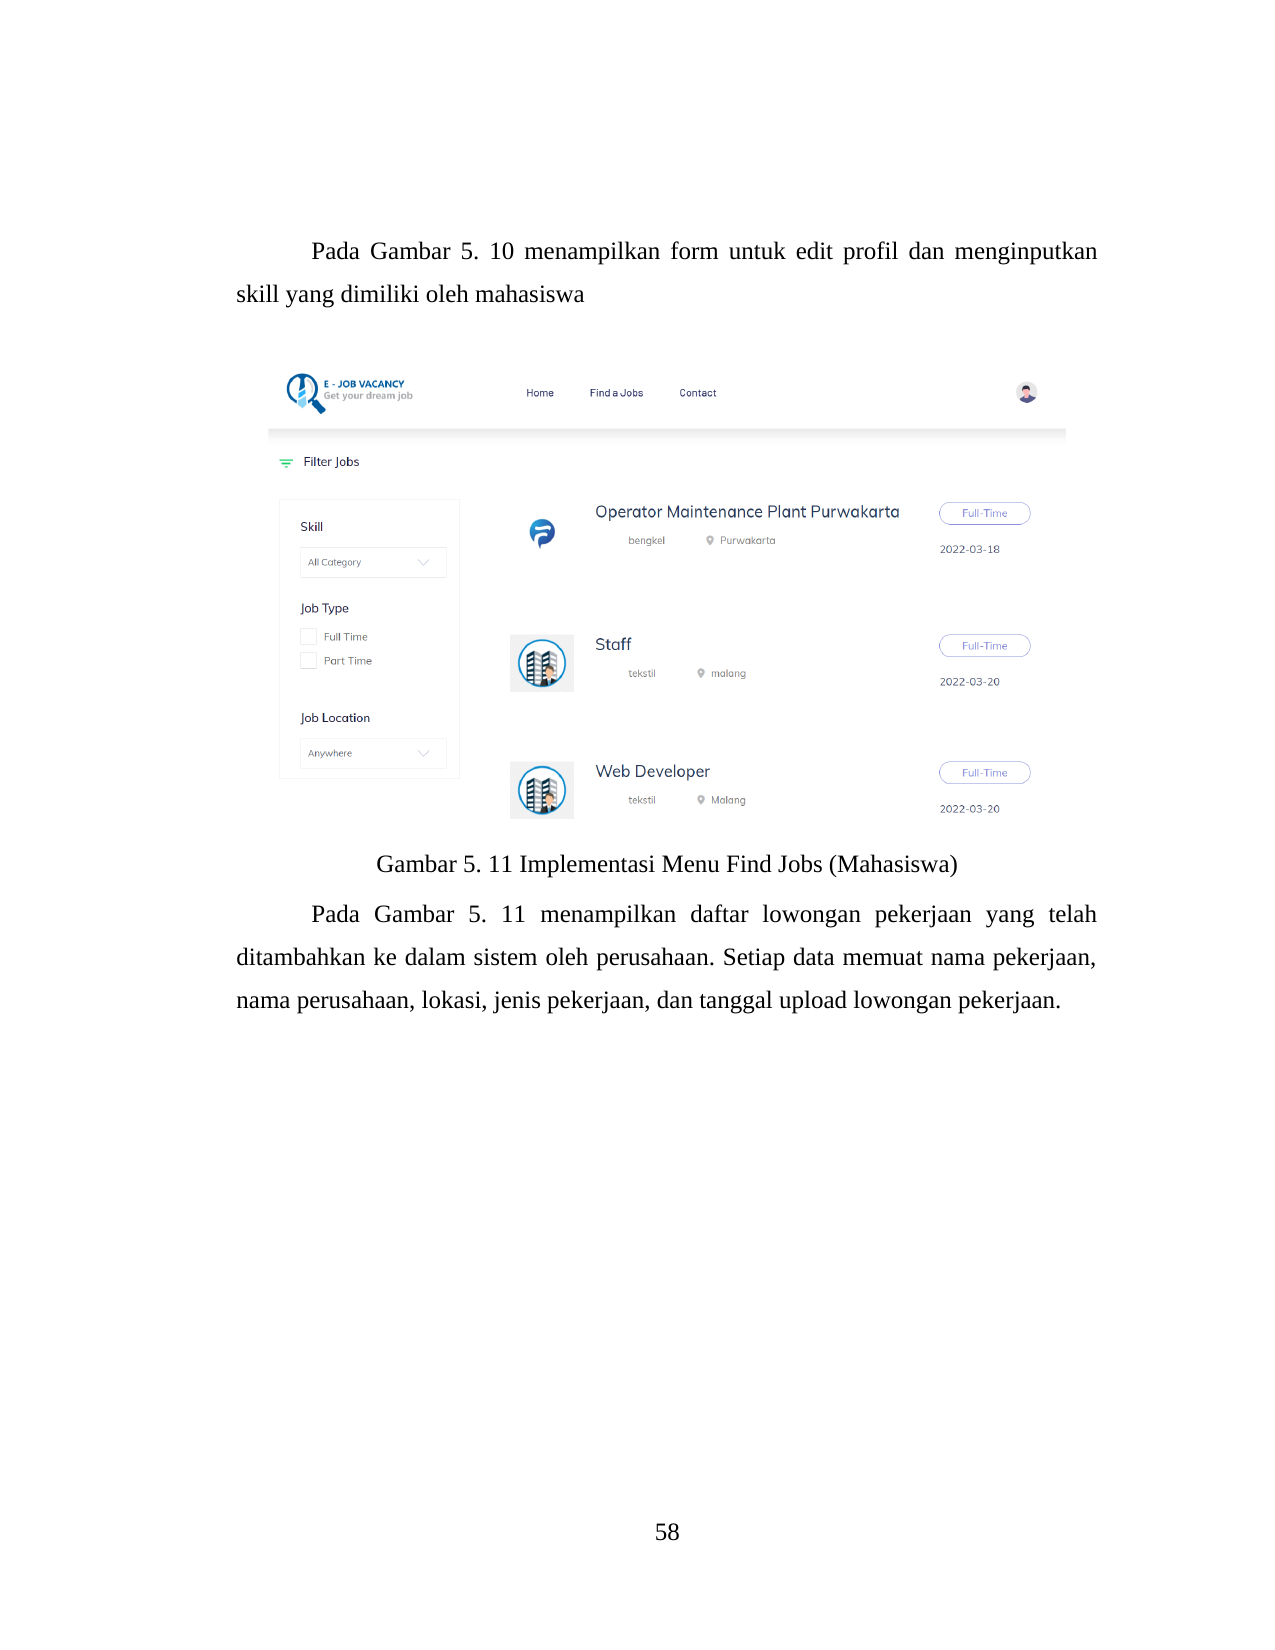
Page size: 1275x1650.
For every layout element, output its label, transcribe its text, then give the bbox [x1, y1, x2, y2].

text Pada Gambar 5. 10 menampilkan form untuk edit profil dan menginputkan skill yang dimiliki oleh mahasiswa [236, 236, 1098, 308]
text Gambar 5. 11 Implementasi Menu Find Jobs (Mahasiswa) [236, 849, 1098, 878]
picture [268, 365, 1066, 836]
text Pada Gambar 5. 11 menampilkan daftar lowongan pekerjaan yang telah ditambahkan ke dalam sistem oleh perusahaan. Setiap data memuat nama pekerjaan, nama perusahaan, lokasi, jenis pekerjaan, dan tanggal upload lowongan pekerjaan. [236, 899, 1098, 1014]
